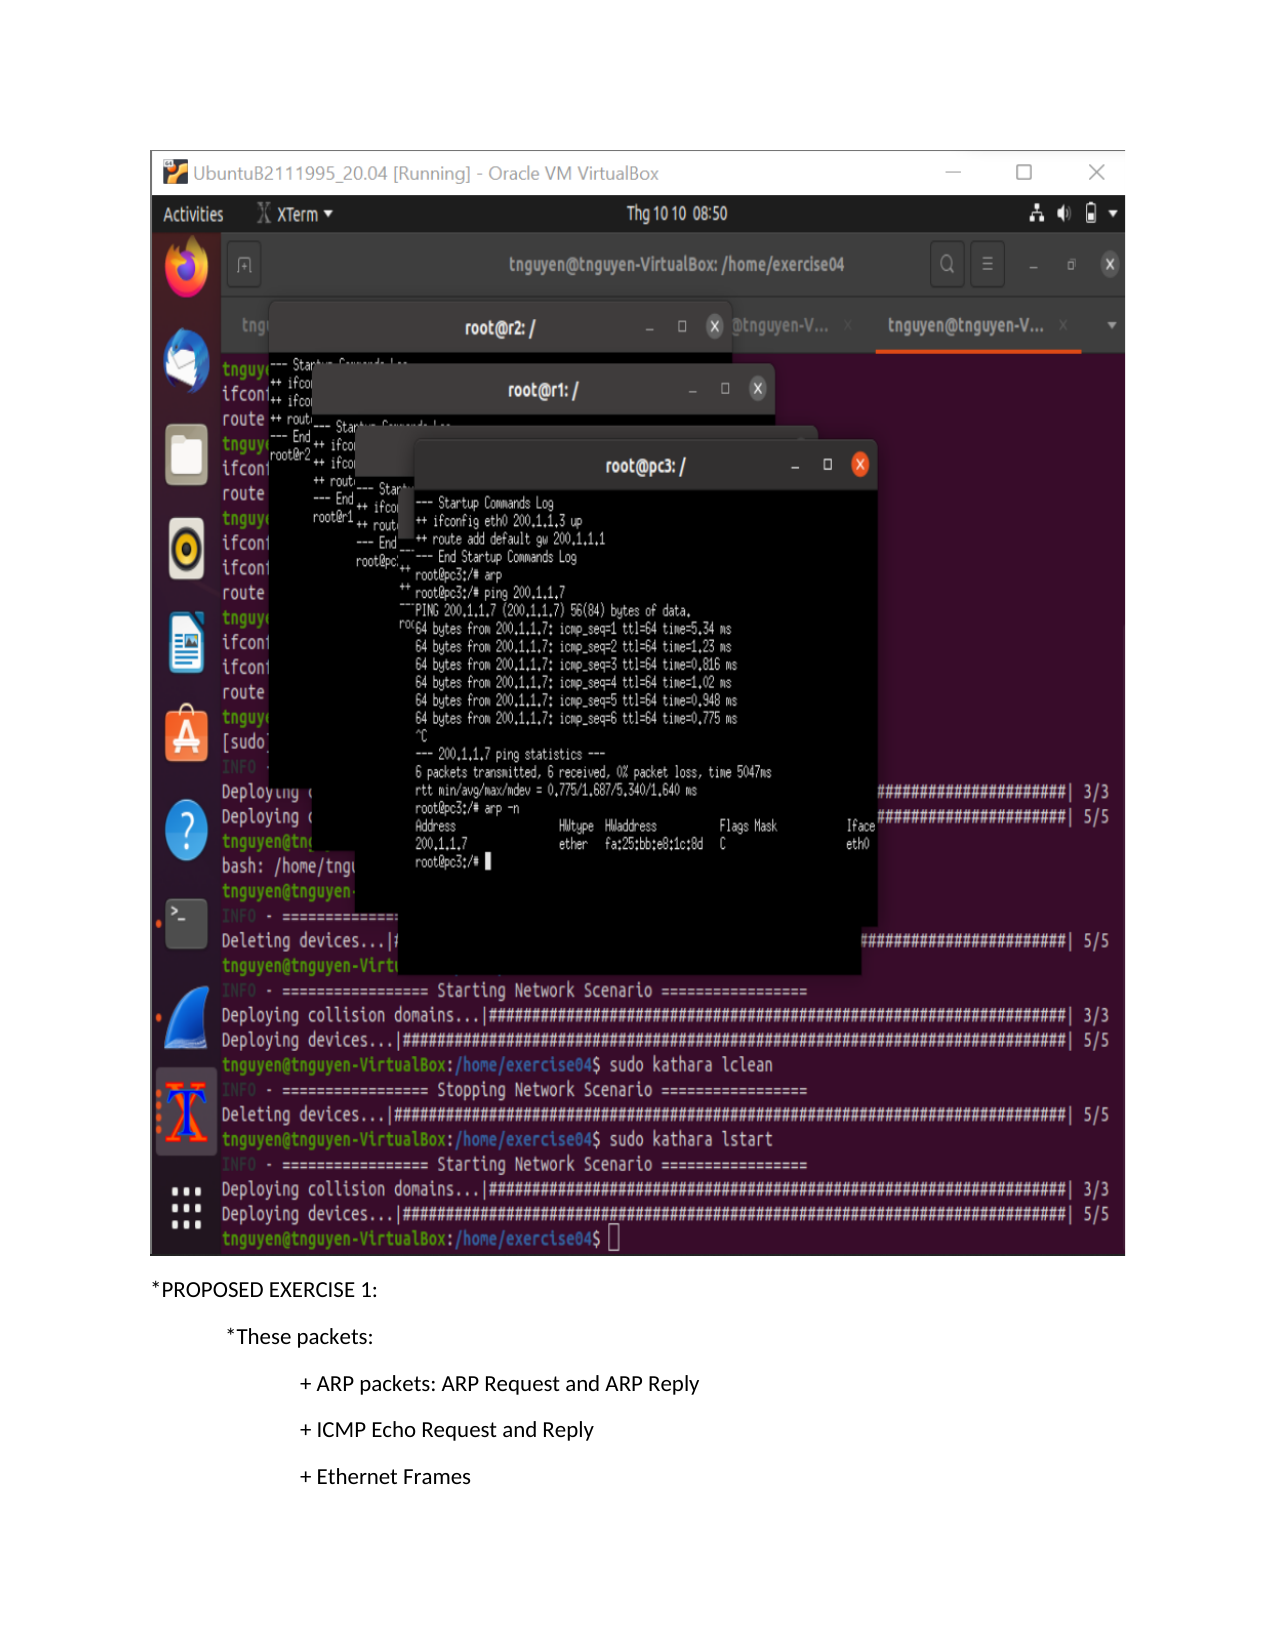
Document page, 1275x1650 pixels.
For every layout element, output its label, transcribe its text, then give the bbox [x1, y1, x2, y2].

text *PROPOSED EXERCISE 1: [150, 1275, 1125, 1303]
text + ARP packets: ARP Request and ARP Reply [150, 1369, 1125, 1397]
text *These packets: [150, 1322, 1125, 1350]
text + ICMP Echo Request and Reply [150, 1416, 1125, 1443]
picture [150, 150, 1125, 1256]
text + Ethernet Frames [150, 1462, 1125, 1490]
